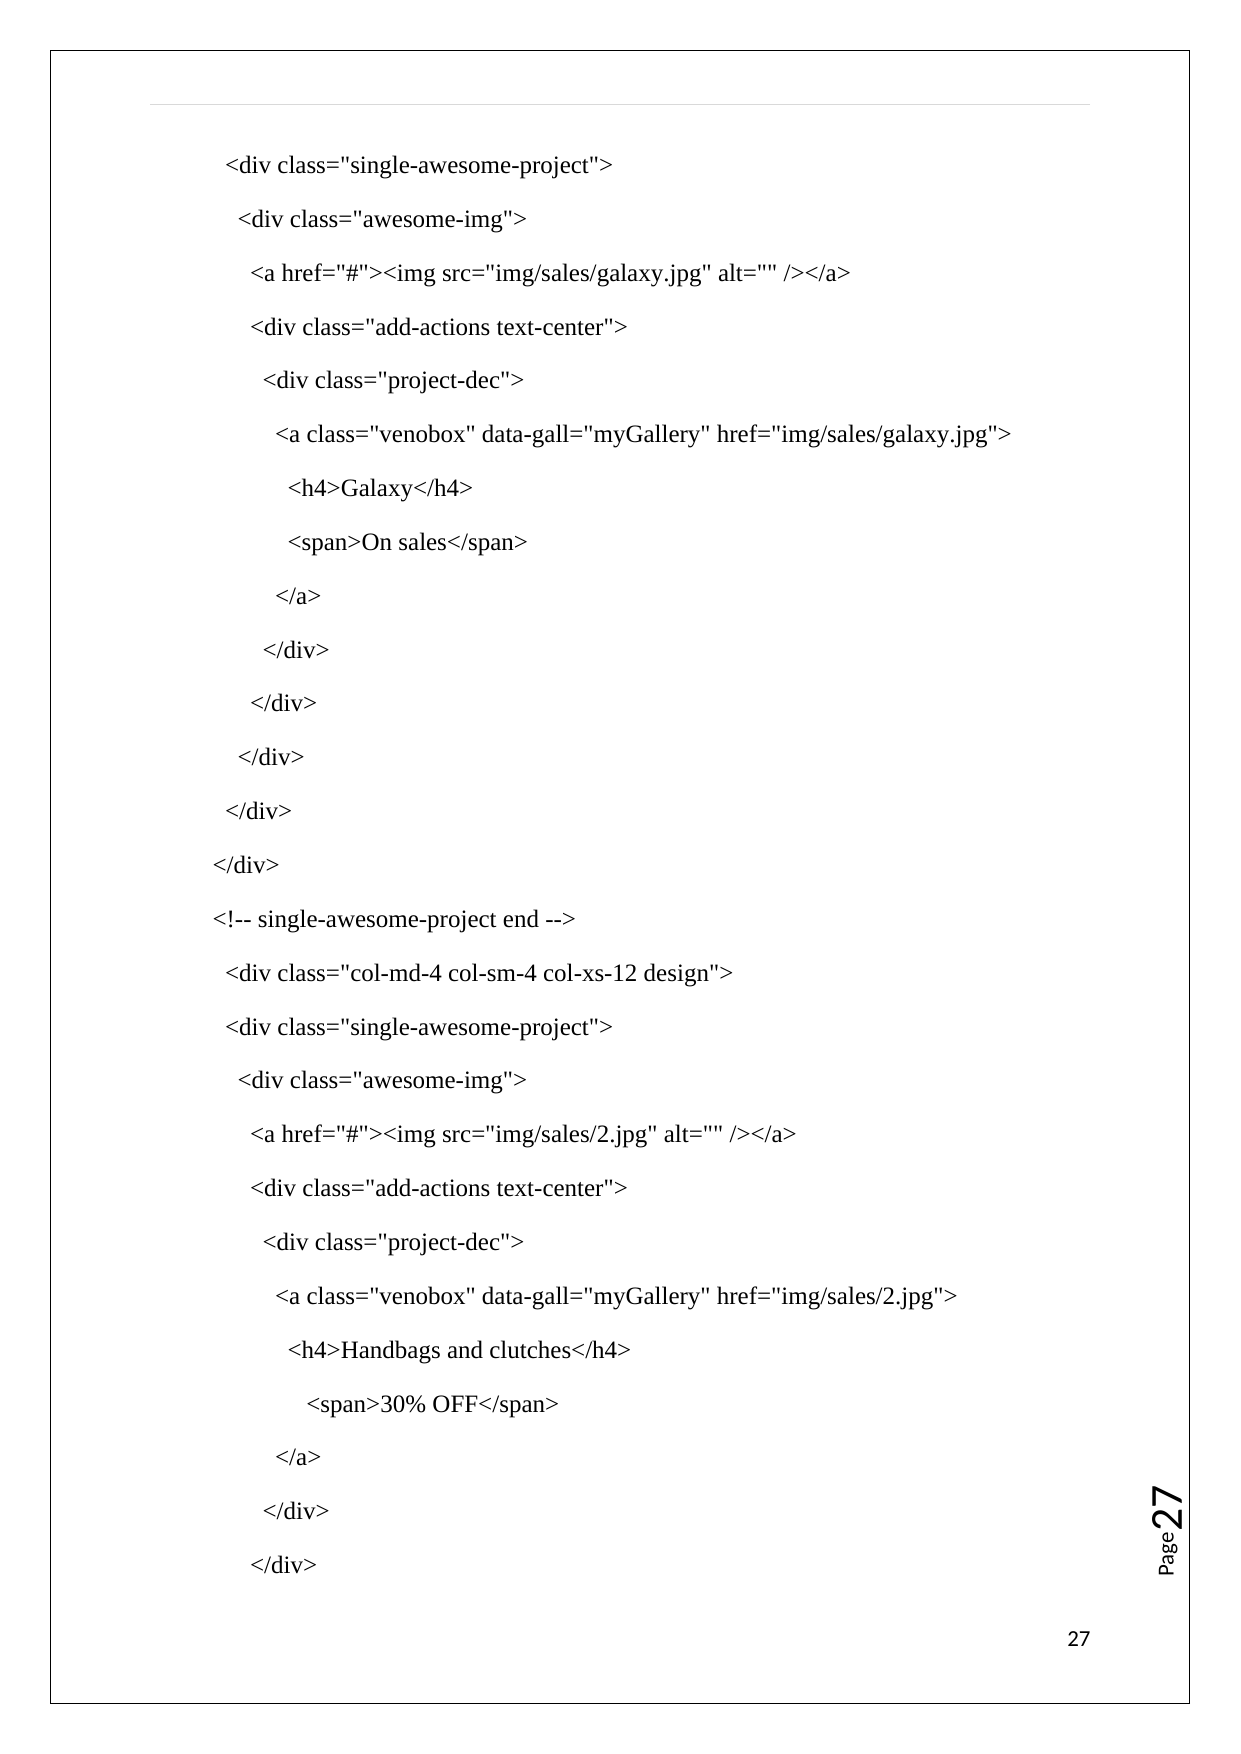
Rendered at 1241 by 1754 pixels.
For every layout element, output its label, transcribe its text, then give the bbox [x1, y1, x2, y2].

text <div class="add-actions text-center"> [150, 1173, 1090, 1202]
text <div class="awesome-img"> [150, 204, 1090, 233]
text </div> [150, 1550, 1090, 1579]
text <div class="project-dec"> [150, 365, 1090, 394]
text <div class="add-actions text-center"> [150, 312, 1090, 340]
text </a> [150, 1442, 1090, 1471]
text <div class="col-md-4 col-sm-4 col-xs-12 design"> [150, 958, 1090, 987]
text </div> [150, 635, 1090, 663]
text <span>30% OFF</span> [150, 1389, 1090, 1417]
text <div class="project-dec"> [150, 1227, 1090, 1256]
text </div> [150, 1496, 1090, 1525]
text <!-- single-awesome-project end --> [150, 904, 1090, 933]
text <a class="venobox" data-gall="myGallery" href="img/sales/2.jpg"> [150, 1281, 1090, 1310]
text </div> [150, 688, 1090, 717]
text <a class="venobox" data-gall="myGallery" href="img/sales/galaxy.jpg"> [150, 419, 1090, 448]
text <span>On sales</span> [150, 527, 1090, 556]
text <h4>Galaxy</h4> [150, 473, 1090, 502]
text </div> [150, 742, 1090, 771]
text <a href="#"><img src="img/sales/2.jpg" alt="" /></a> [150, 1119, 1090, 1148]
text </a> [150, 581, 1090, 609]
text </div> [150, 850, 1090, 879]
text <h4>Handbags and clutches</h4> [150, 1335, 1090, 1363]
text </div> [150, 796, 1090, 825]
text <div class="single-awesome-project"> [150, 1012, 1090, 1040]
text <div class="single-awesome-project"> [150, 150, 1090, 179]
text <a href="#"><img src="img/sales/galaxy.jpg" alt="" /></a> [150, 258, 1090, 286]
text <div class="awesome-img"> [150, 1066, 1090, 1094]
